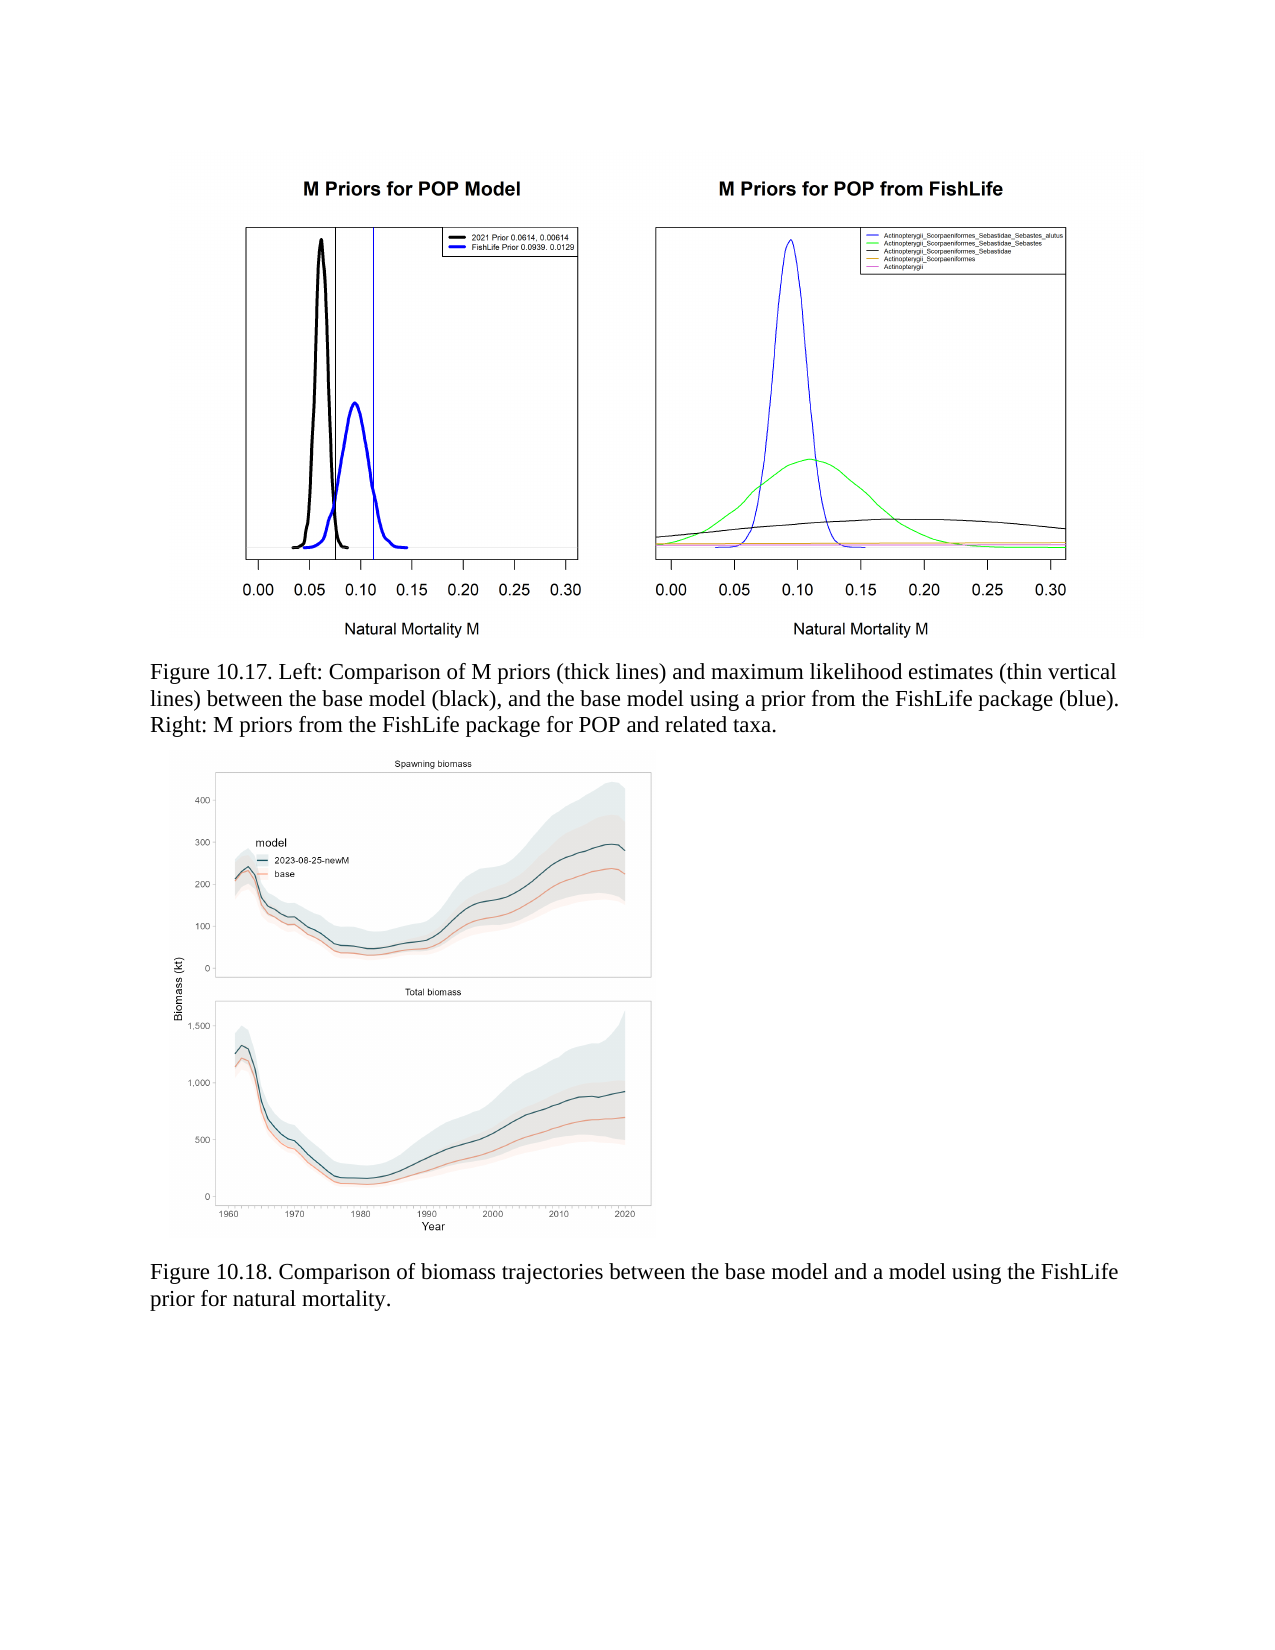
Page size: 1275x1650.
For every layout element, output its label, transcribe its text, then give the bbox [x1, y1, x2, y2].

text Figure 10.18. Comparison of biomass trajectories between the base model and a model using the FishLife prior for natural mortality. [150, 1258, 1125, 1311]
picture [168, 750, 657, 1238]
picture [168, 150, 1144, 638]
text Figure 10.17. Left: Comparison of M priors (thick lines) and maximum likelihood estimates (thin vertical lines) between the base model (black), and the base model using a prior from the FishLife package (blue). Right: M priors from the FishLife package for POP and related taxa. [150, 658, 1125, 737]
